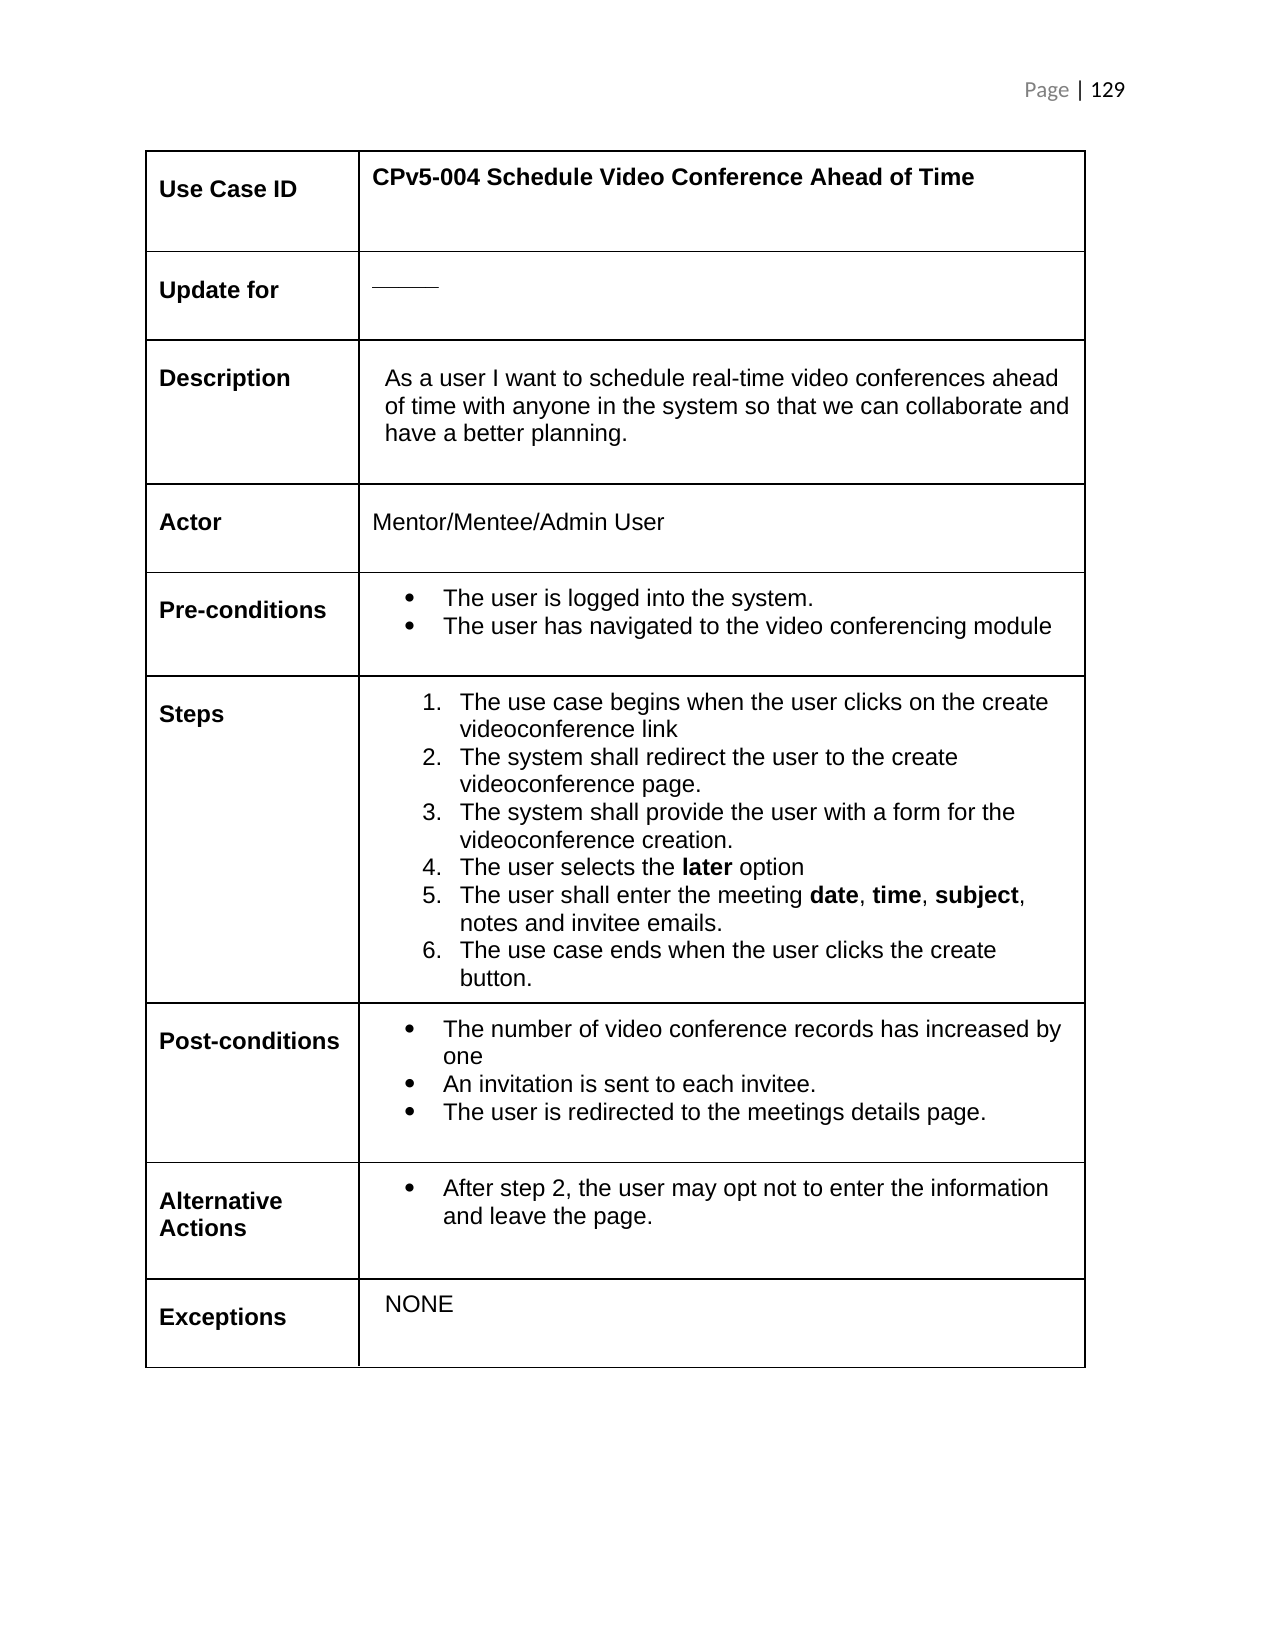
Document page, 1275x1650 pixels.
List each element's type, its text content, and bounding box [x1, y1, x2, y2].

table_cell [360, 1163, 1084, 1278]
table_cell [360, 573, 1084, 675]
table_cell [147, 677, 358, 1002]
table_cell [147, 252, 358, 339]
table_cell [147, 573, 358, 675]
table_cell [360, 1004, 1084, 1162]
table_header Use Case ID [147, 152, 358, 251]
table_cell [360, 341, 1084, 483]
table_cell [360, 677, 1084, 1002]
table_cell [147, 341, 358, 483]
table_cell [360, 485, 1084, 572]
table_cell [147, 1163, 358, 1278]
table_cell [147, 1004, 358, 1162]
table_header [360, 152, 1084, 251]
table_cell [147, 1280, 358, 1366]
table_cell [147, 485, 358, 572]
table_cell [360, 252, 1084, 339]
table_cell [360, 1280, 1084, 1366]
